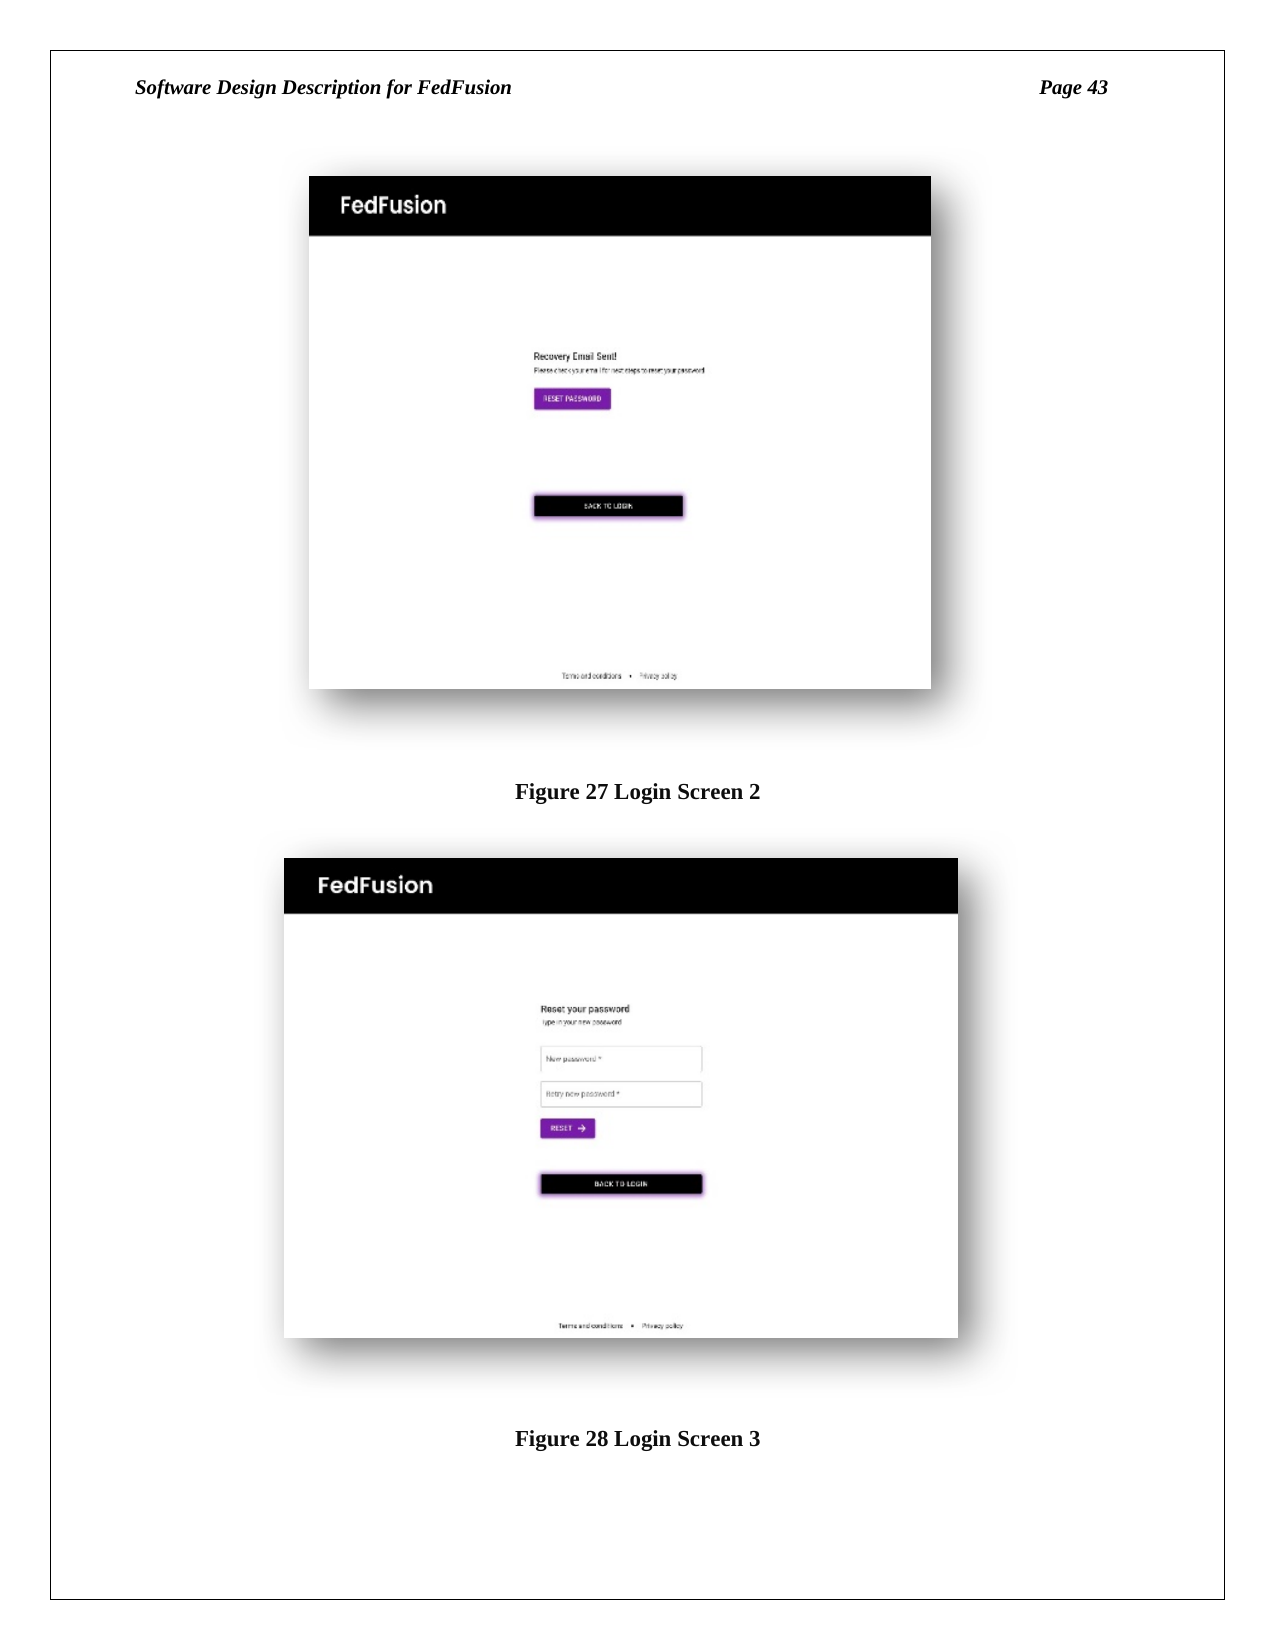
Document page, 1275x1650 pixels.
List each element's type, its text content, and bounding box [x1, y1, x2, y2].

text Figure 28 Login Screen 3 [135, 1425, 1140, 1452]
picture [309, 176, 931, 689]
text Figure 27 Login Screen 2 [135, 778, 1140, 804]
picture [284, 858, 958, 1338]
